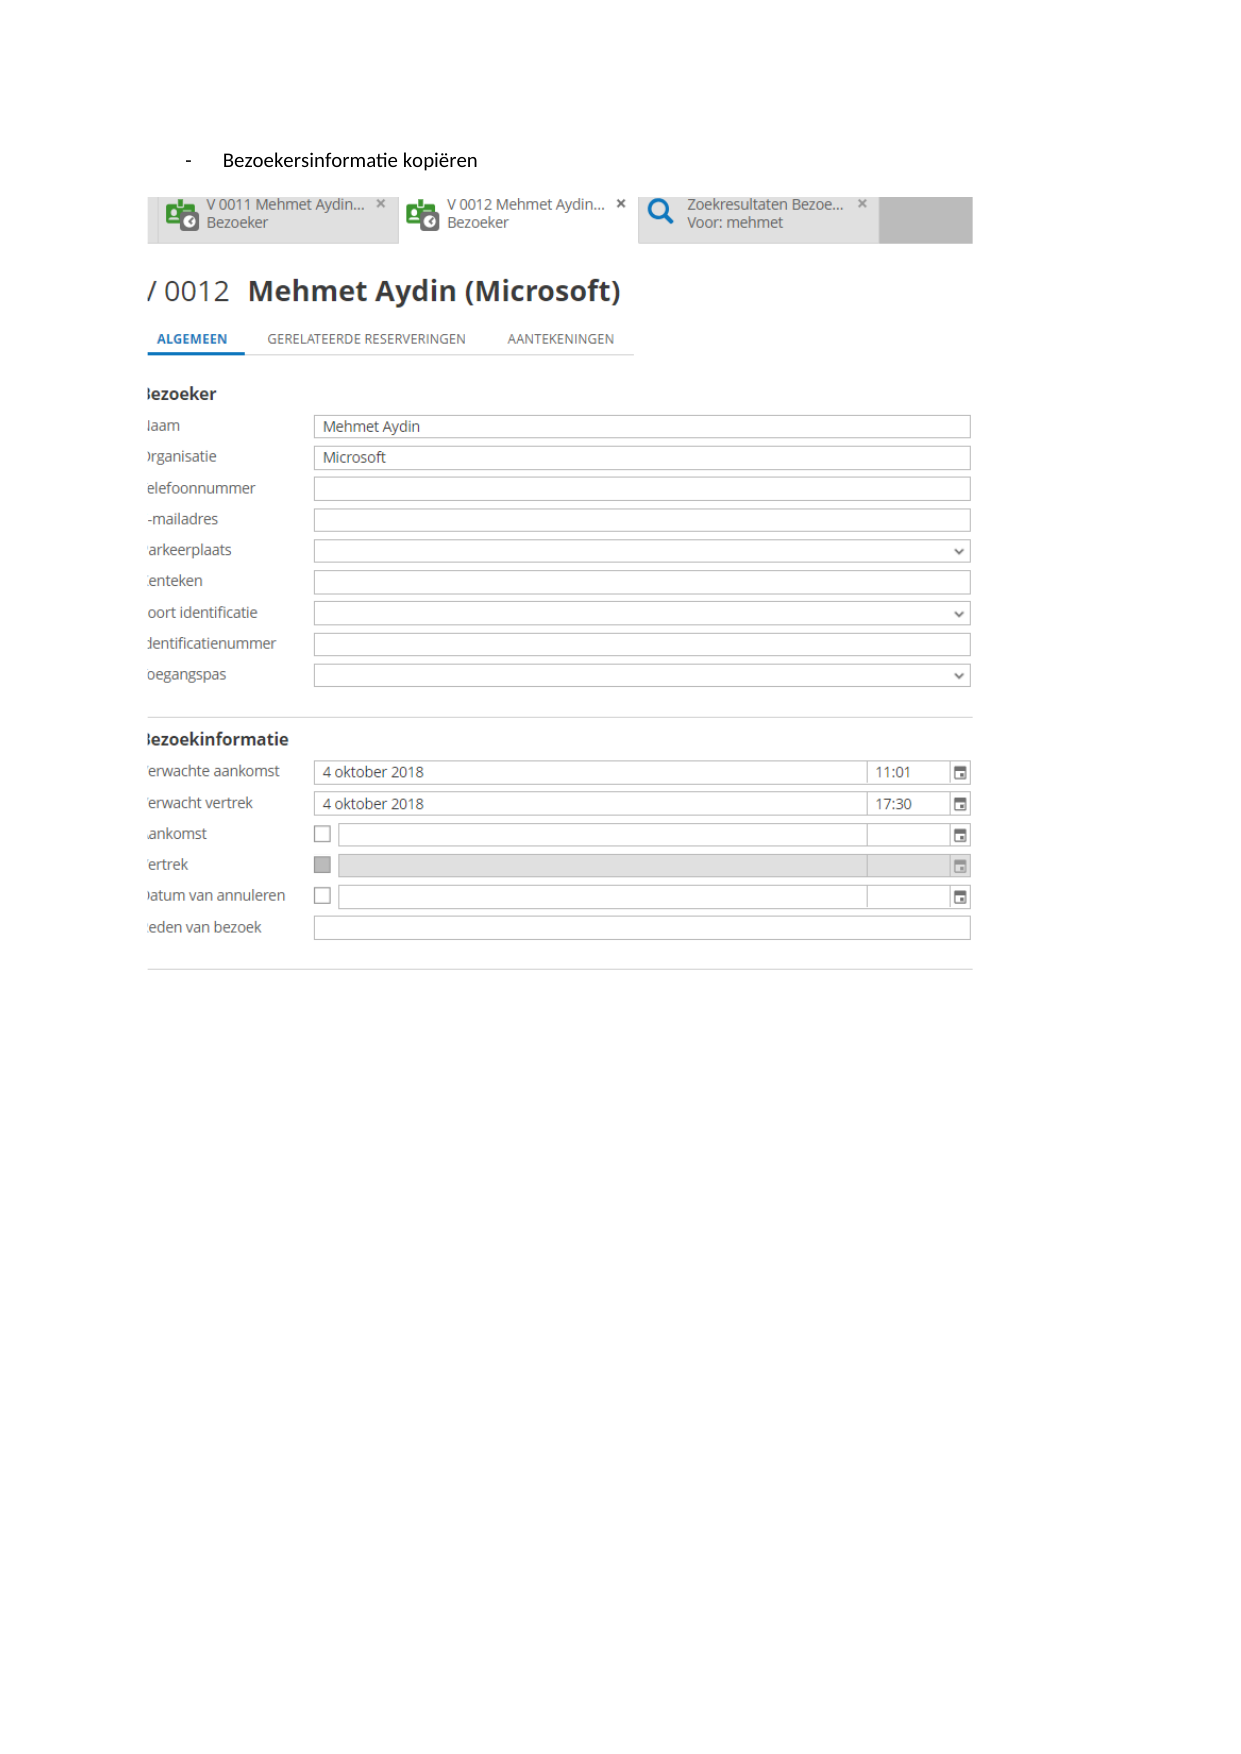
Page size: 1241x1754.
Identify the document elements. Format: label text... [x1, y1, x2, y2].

picture [147, 197, 973, 973]
list Bezoekersinformatie kopiëren [185, 148, 1093, 173]
